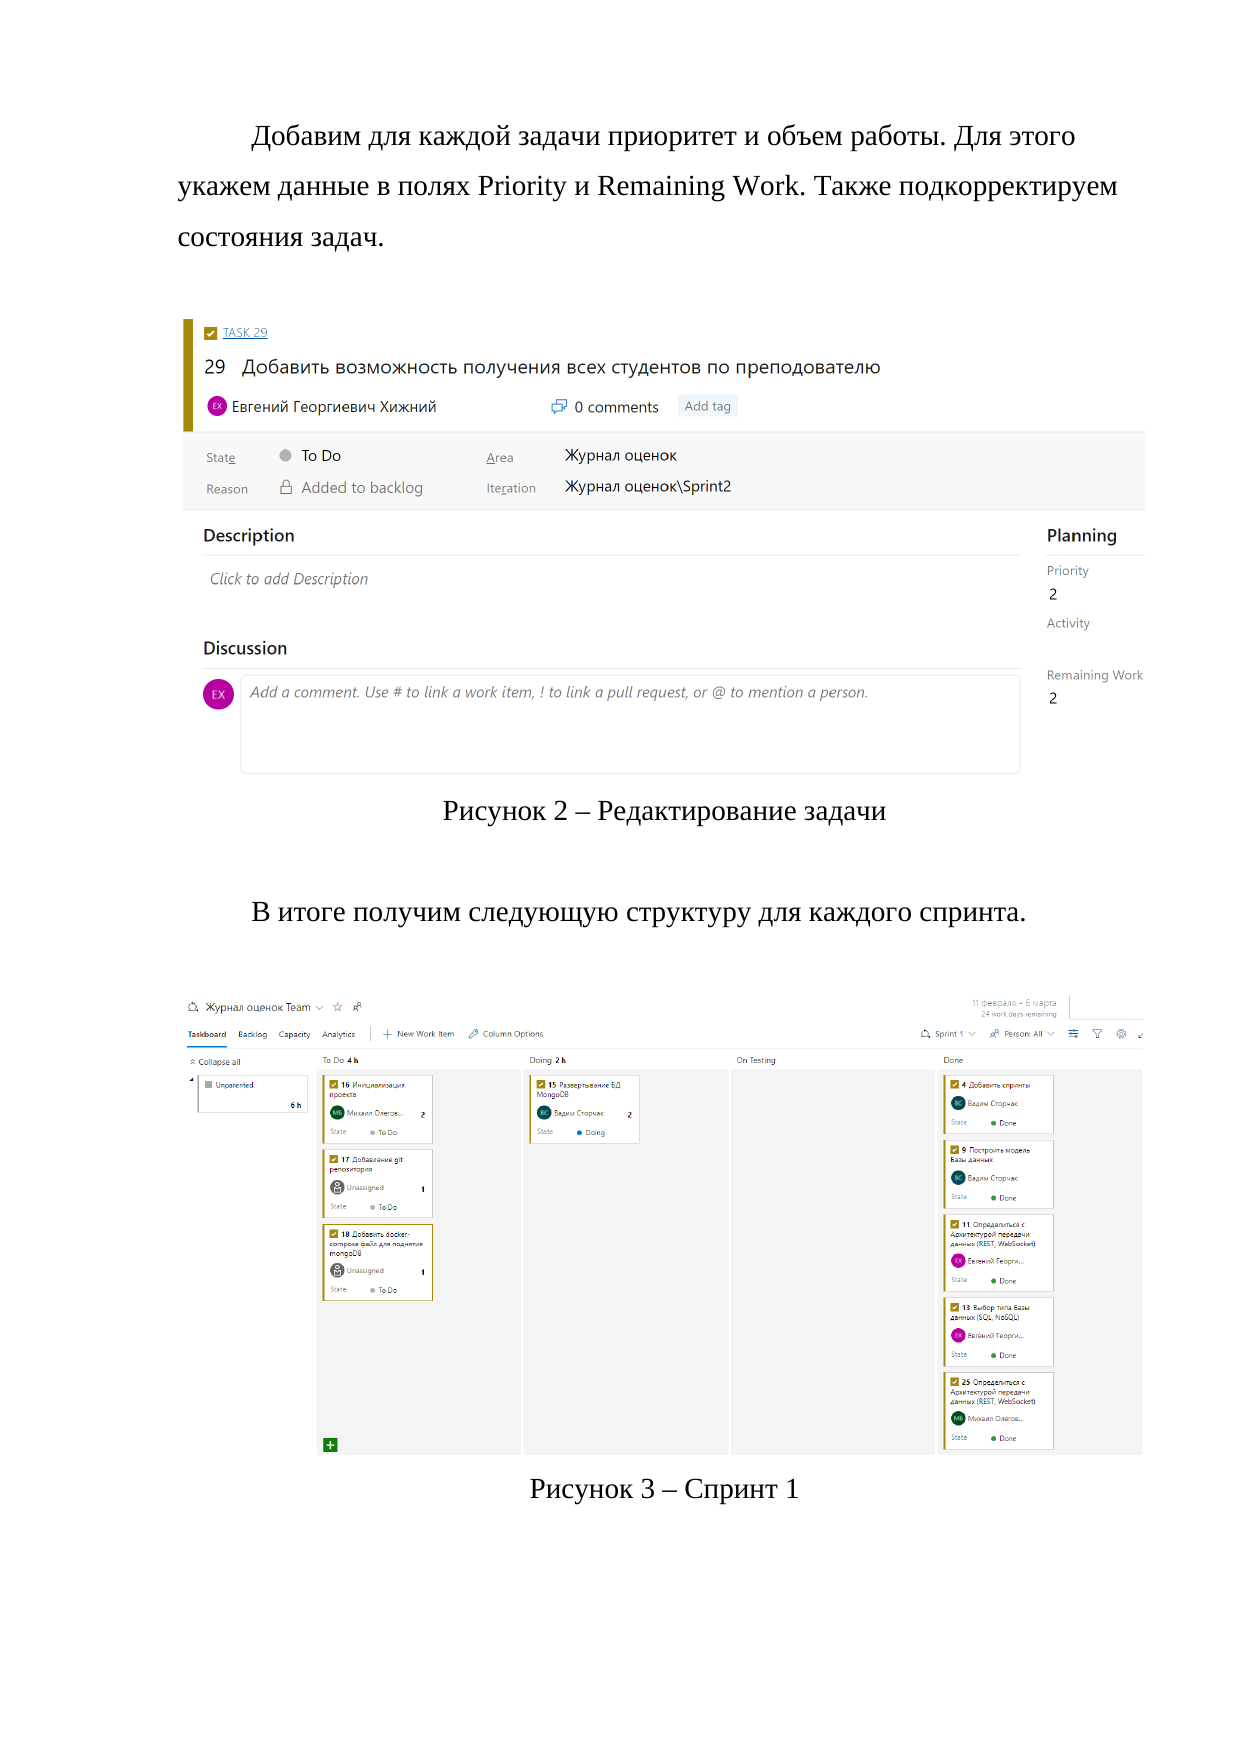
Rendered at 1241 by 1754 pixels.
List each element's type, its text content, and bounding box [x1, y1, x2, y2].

picture [186, 994, 1143, 1455]
text Рисунок 2 – Редактирование задачи [177, 793, 1152, 827]
text Добавим для каждой задачи приоритет и объем работы. Для этого укажем данные в полях Priority и Remaining Work. Также подкорректируем состояния задач. [177, 118, 1152, 252]
text В итоге получим следующую структуру для каждого спринта. [177, 894, 1152, 927]
picture [183, 319, 1146, 777]
text Рисунок 3 – Спринт 1 [177, 1471, 1152, 1505]
